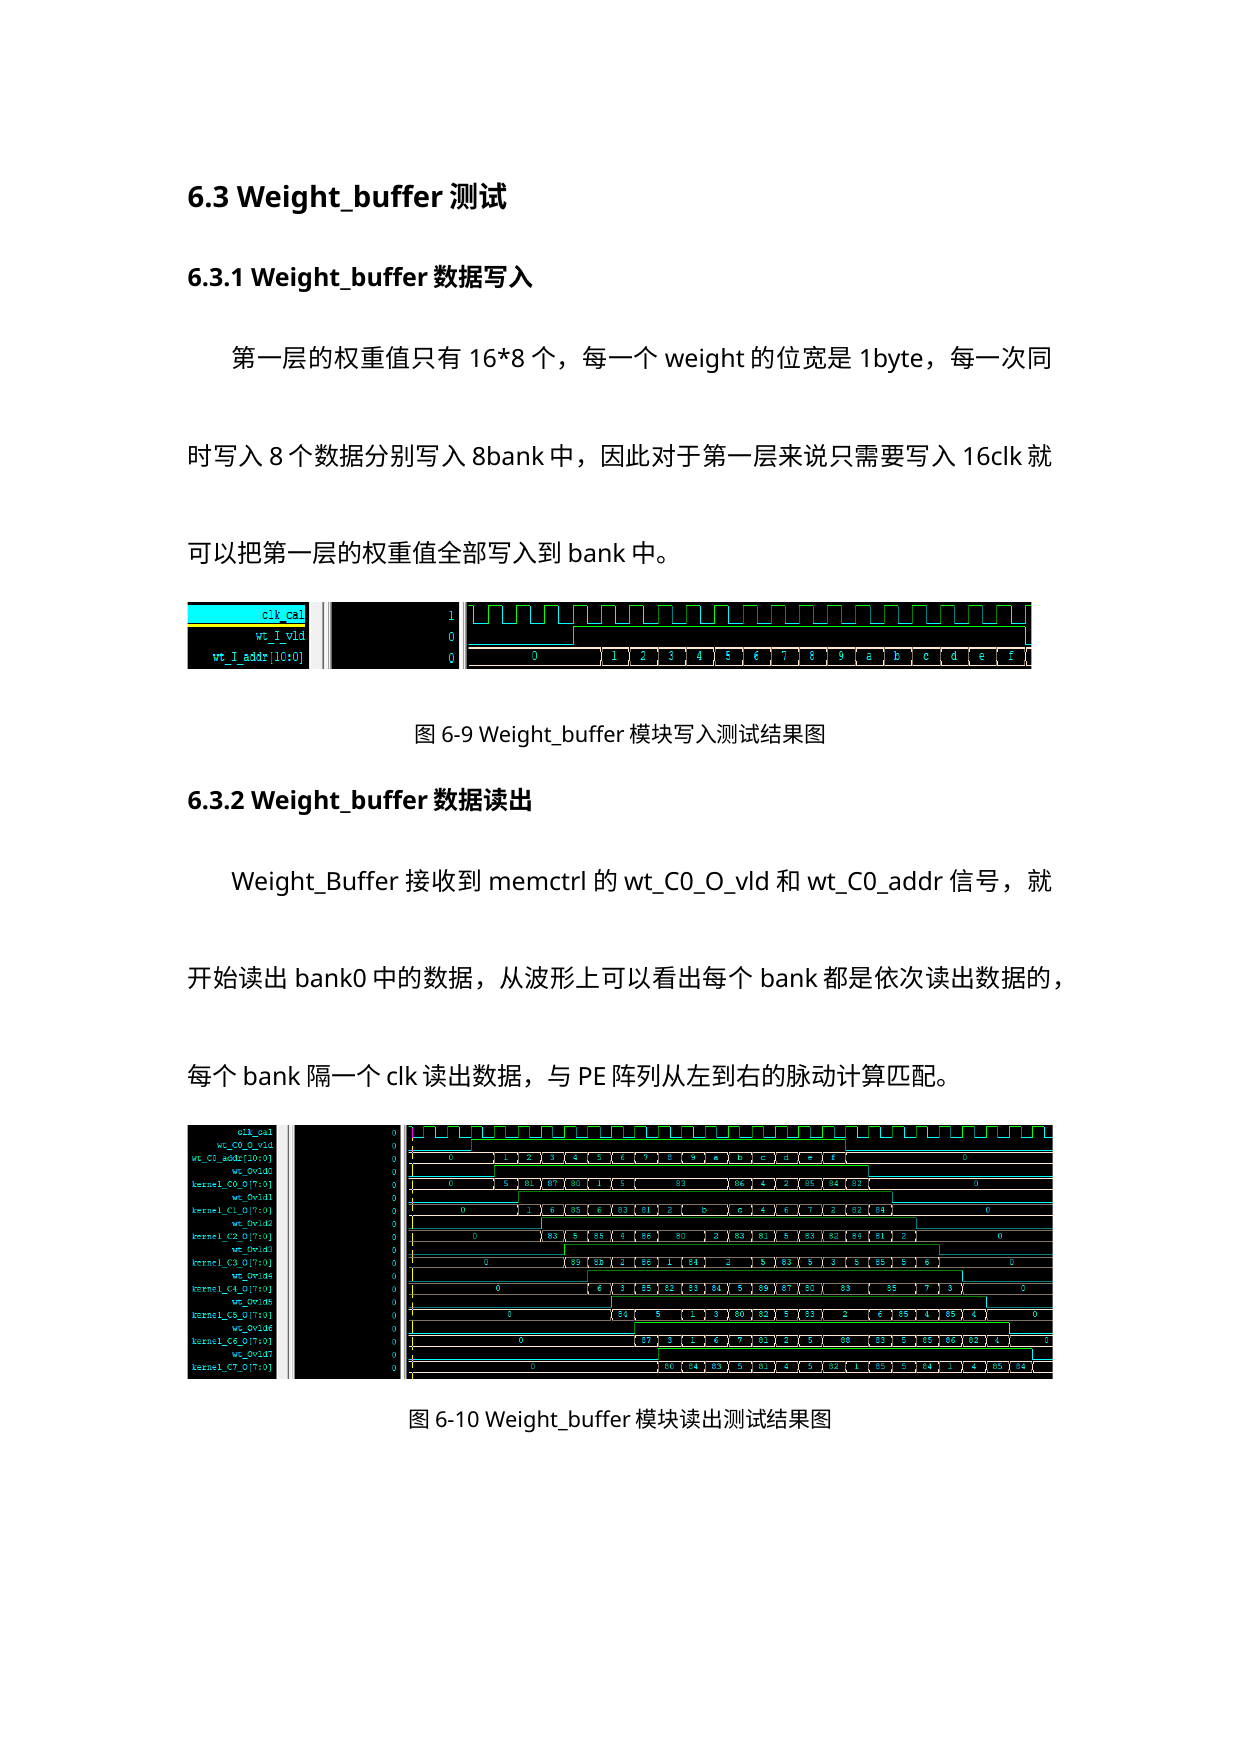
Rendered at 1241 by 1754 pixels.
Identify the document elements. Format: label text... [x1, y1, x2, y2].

text 图 6-10 Weight_buffer模块读出测试结果图 [187, 1402, 1053, 1435]
text 第一层的权重值只有16*8个，每一个weight的位宽是1byte，每一次同时写入8个数据分别写入8bank中，因此对于第一层来说只需要写入16clk就可以把第一层的权重值全部写入到bank中。 [187, 324, 1053, 584]
subtitle 6.3.1 Weight_buffer数据写入 [187, 243, 1053, 308]
picture [187, 1125, 1053, 1379]
text Weight_Buffer接收到memctrl的wt_C0_O_vld和wt_C0_addr信号，就开始读出bank0中的数据，从波形上可以看出每个bank都是依次读出数据的，每个bank隔一个clk读出数据，与PE阵列从左到右的脉动计算匹配。 [187, 847, 1053, 1107]
subtitle 6.3.2 Weight_buffer数据读出 [187, 766, 1053, 831]
subtitle 6.3 Weight_buffer测试 [187, 162, 1053, 227]
text 图 6-9 Weight_buffer模块写入测试结果图 [187, 717, 1053, 749]
picture [187, 602, 1032, 669]
